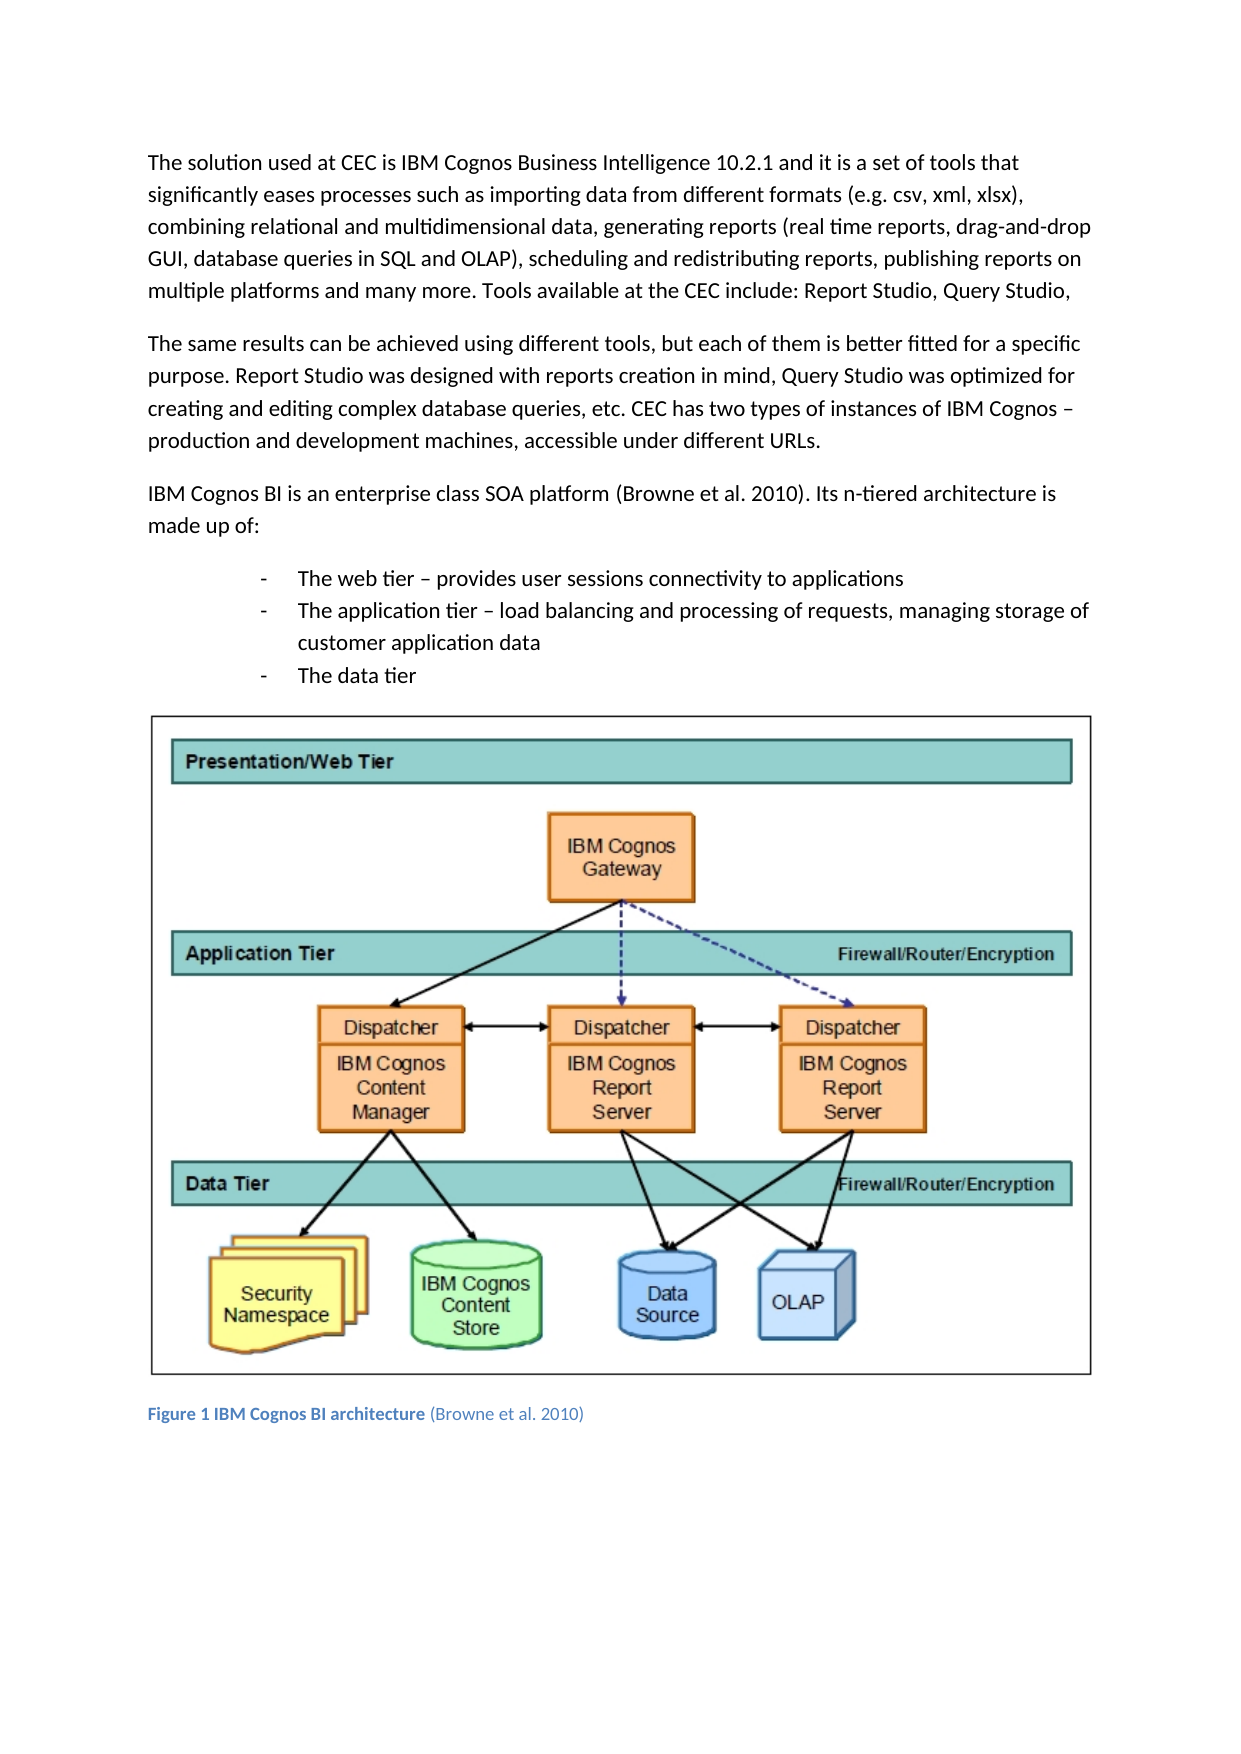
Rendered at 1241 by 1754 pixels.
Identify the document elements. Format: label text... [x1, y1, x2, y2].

list The application tier – load balancing and processing of requests, managing storage of customer application data [260, 596, 1093, 657]
text The same results can be achieved using different tools, but each of them is better fitted for a specific purpose. Report Studio was designed with reports creation in mind, Query Studio was optimized for creating and editing complex database queries, etc. CEC has two types of instances of IBM Cognos – production and development machines, accessible under different URLs. [148, 329, 1093, 454]
list The data tier [260, 661, 1093, 689]
picture [147, 713, 1093, 1378]
list The web tier – provides user sessions connectivity to applications [260, 564, 1093, 592]
text IBM Cognos BI is an enterprise class SOA platform (Browne et al. 2010). Its n-tiered architecture is made up of: [148, 479, 1093, 539]
text The solution used at CEC is IBM Cognos Business Intelligence 10.2.1 and it is a set of tools that significantly eases processes such as importing data from different formats (e.g. csv, xml, xlsx), combining relational and multidimensional data, generating reports (real time reports, drag-and-drop GUI, database queries in SQL and OLAP), scheduling and redistributing reports, publishing reports on multiple platforms and many more. Tools available at the CEC include: Report Studio, Query Studio, [148, 148, 1093, 304]
